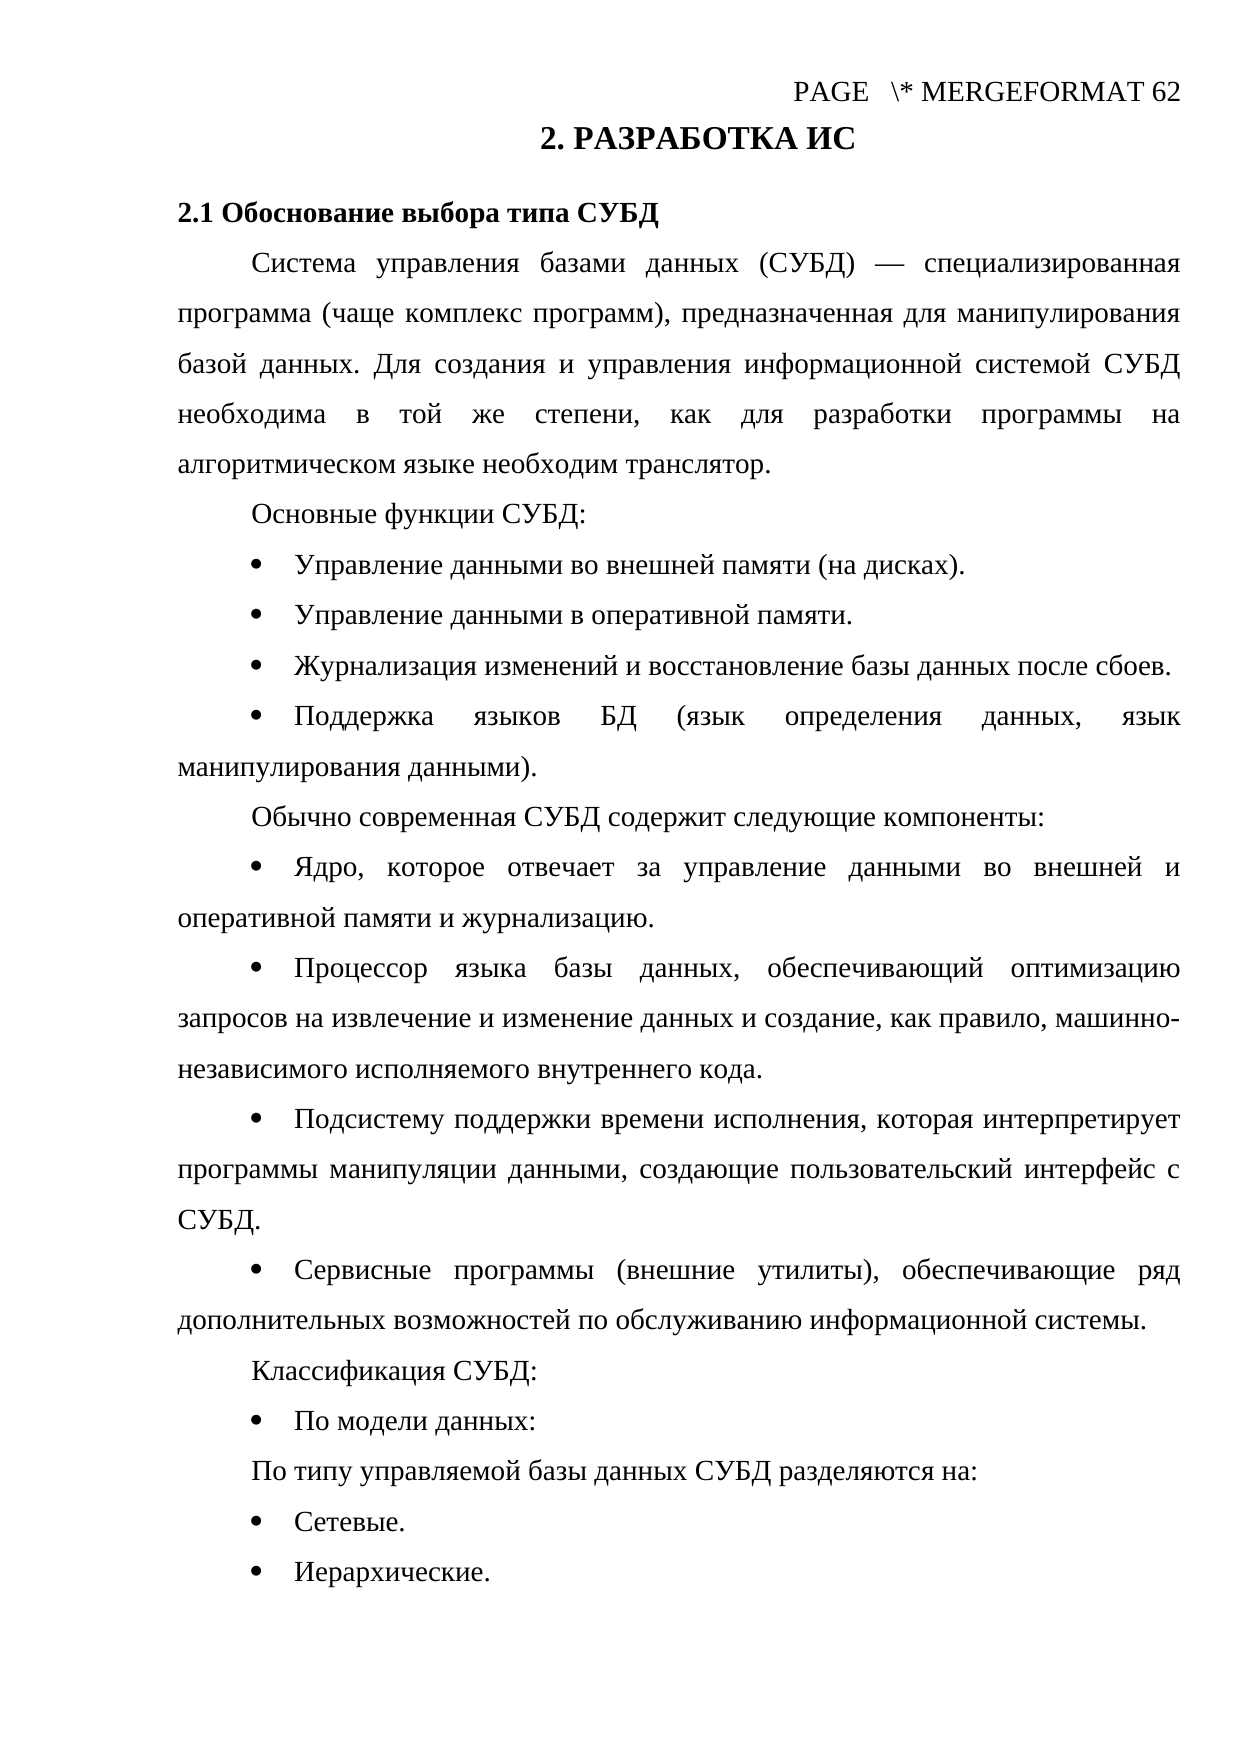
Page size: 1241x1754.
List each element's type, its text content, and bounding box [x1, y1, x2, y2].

text По типу управляемой базы данных СУБД разделяются на: [177, 1453, 1181, 1487]
subtitle 2. разработка ИС [215, 118, 1181, 156]
list Ядро, которое отвечает за управление данными во внешней и оперативной памяти и журнализацию. [177, 849, 1181, 933]
list Подсистему поддержки времени исполнения, которая интерпретирует программы манипуляции данными, создающие пользовательский интерфейс с СУБД. [177, 1101, 1181, 1235]
text Основные функции СУБД: [177, 497, 1181, 530]
subtitle 2.1 Обоснование выбора типа СУБД [177, 195, 1181, 228]
list Иерархические. [177, 1554, 1181, 1588]
list Управление данными во внешней памяти (на дисках). [177, 547, 1181, 581]
list Журнализация изменений и восстановление базы данных после сбоев. [177, 648, 1181, 681]
text Система управления базами данных (СУБД) — специализированная программа (чаще комплекс программ), предназначенная для манипулирования базой данных. Для создания и управления информационной системой СУБД необходима в той же степени, как для разработки программы на алгоритмическом языке необходим транслятор. [177, 245, 1181, 480]
text Классификация СУБД: [177, 1353, 1181, 1386]
text Обычно современная СУБД содержит следующие компоненты: [177, 799, 1181, 832]
list Поддержка языков БД (язык определения данных, язык манипулирования данными). [177, 698, 1181, 782]
list Процессор языка базы данных, обеспечивающий оптимизацию запросов на извлечение и изменение данных и создание, как правило, машинно-независимого исполняемого внутреннего кода. [177, 950, 1181, 1084]
list По модели данных: [177, 1403, 1181, 1437]
list Сетевые. [177, 1504, 1181, 1537]
list Сервисные программы (внешние утилиты), обеспечивающие ряд дополнительных возможностей по обслуживанию информационной системы. [177, 1252, 1181, 1336]
list Управление данными в оперативной памяти. [177, 597, 1181, 631]
